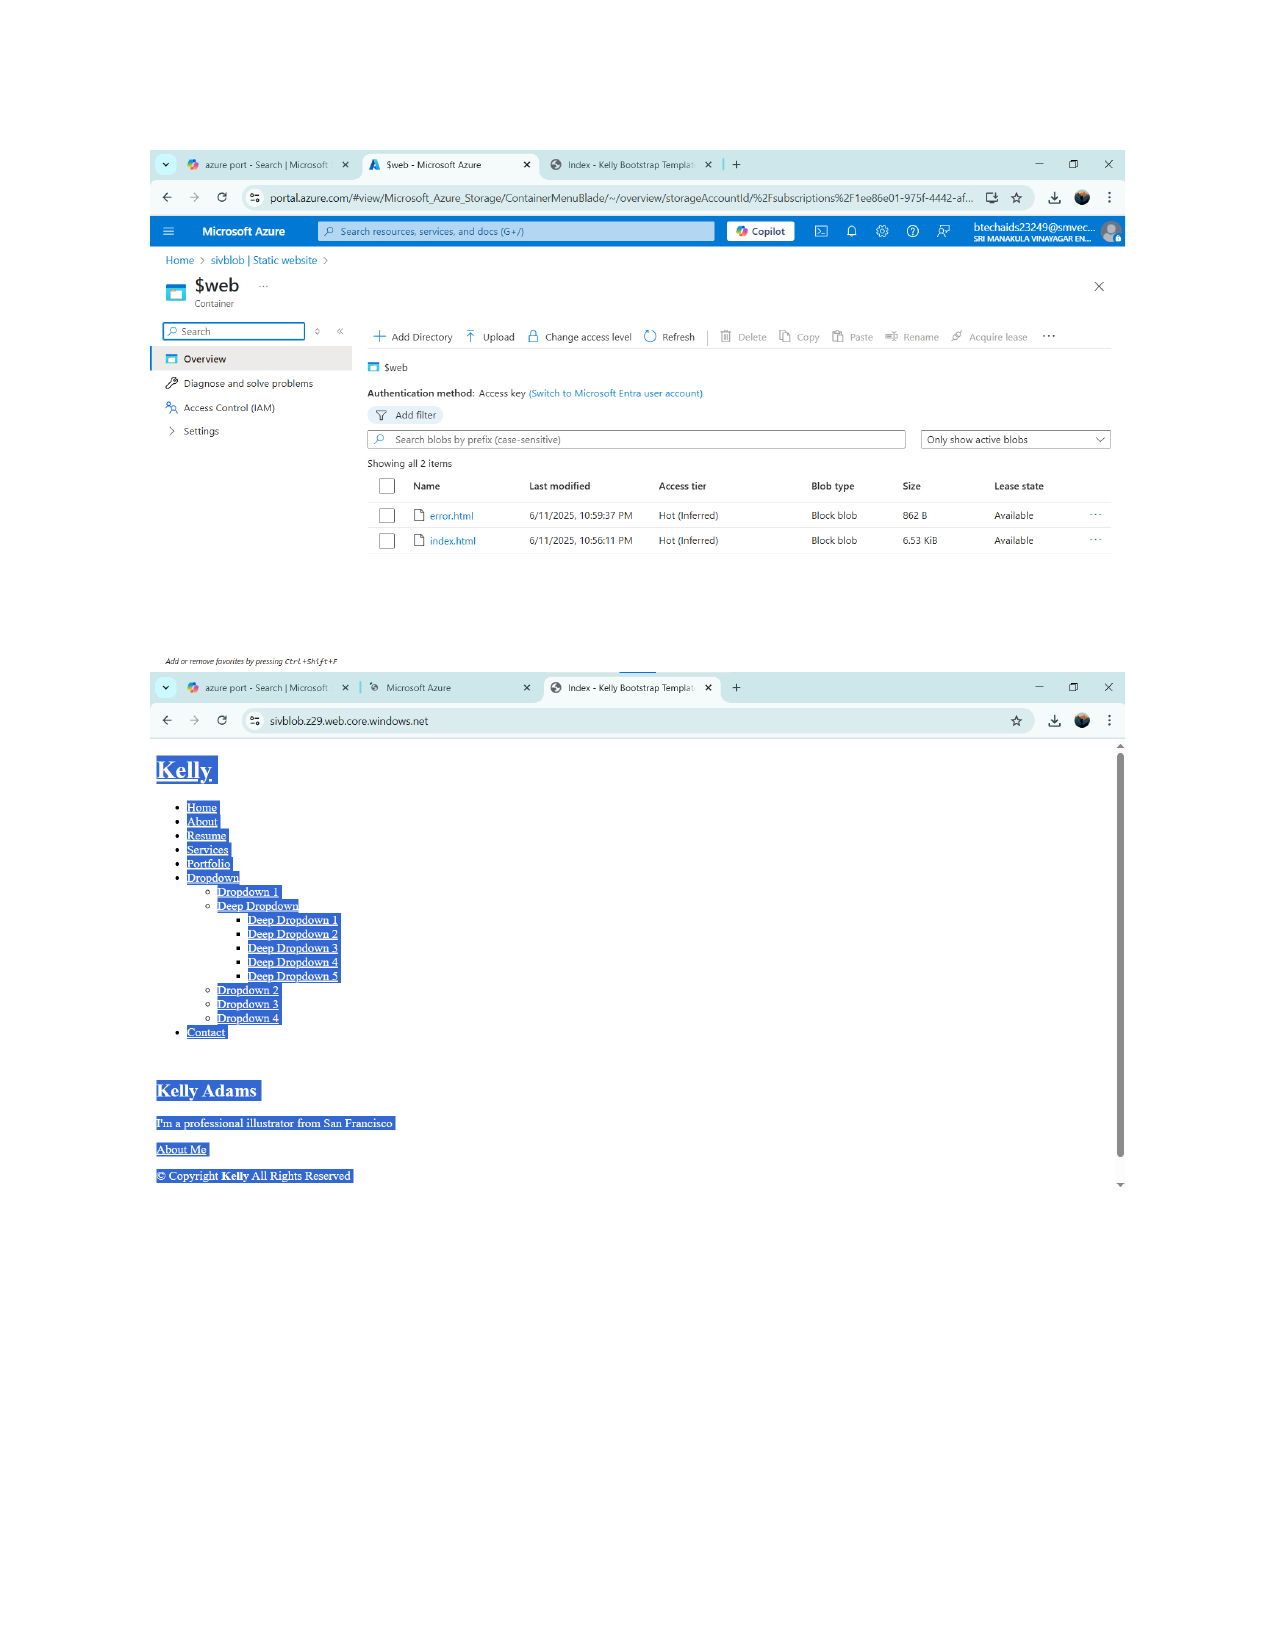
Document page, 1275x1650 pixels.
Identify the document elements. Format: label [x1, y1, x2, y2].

picture [150, 672, 1125, 1191]
picture [150, 150, 1125, 668]
